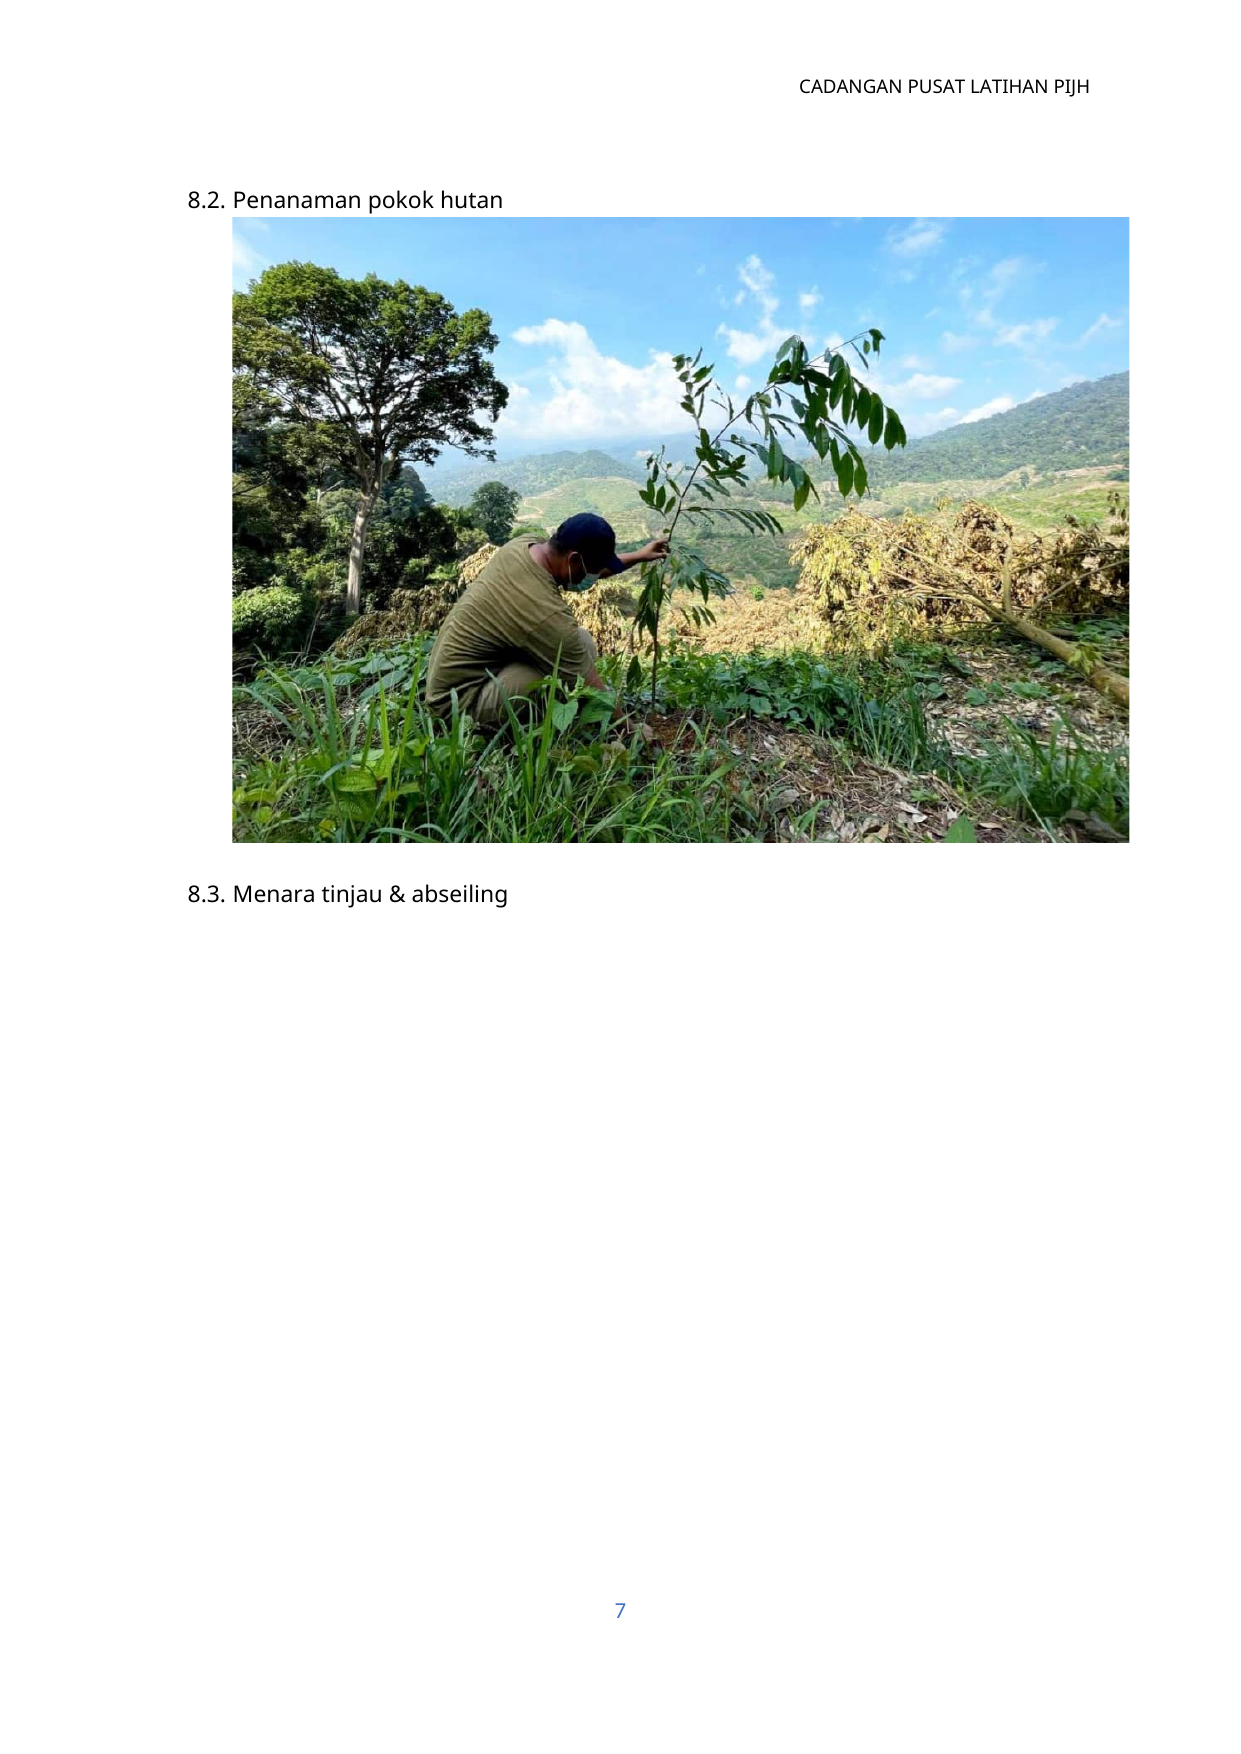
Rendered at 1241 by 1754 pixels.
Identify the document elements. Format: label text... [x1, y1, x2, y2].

picture [232, 217, 1130, 843]
list Penanaman pokok hutan [187, 184, 1090, 215]
list Menara tinjau & abseiling [187, 878, 1090, 909]
